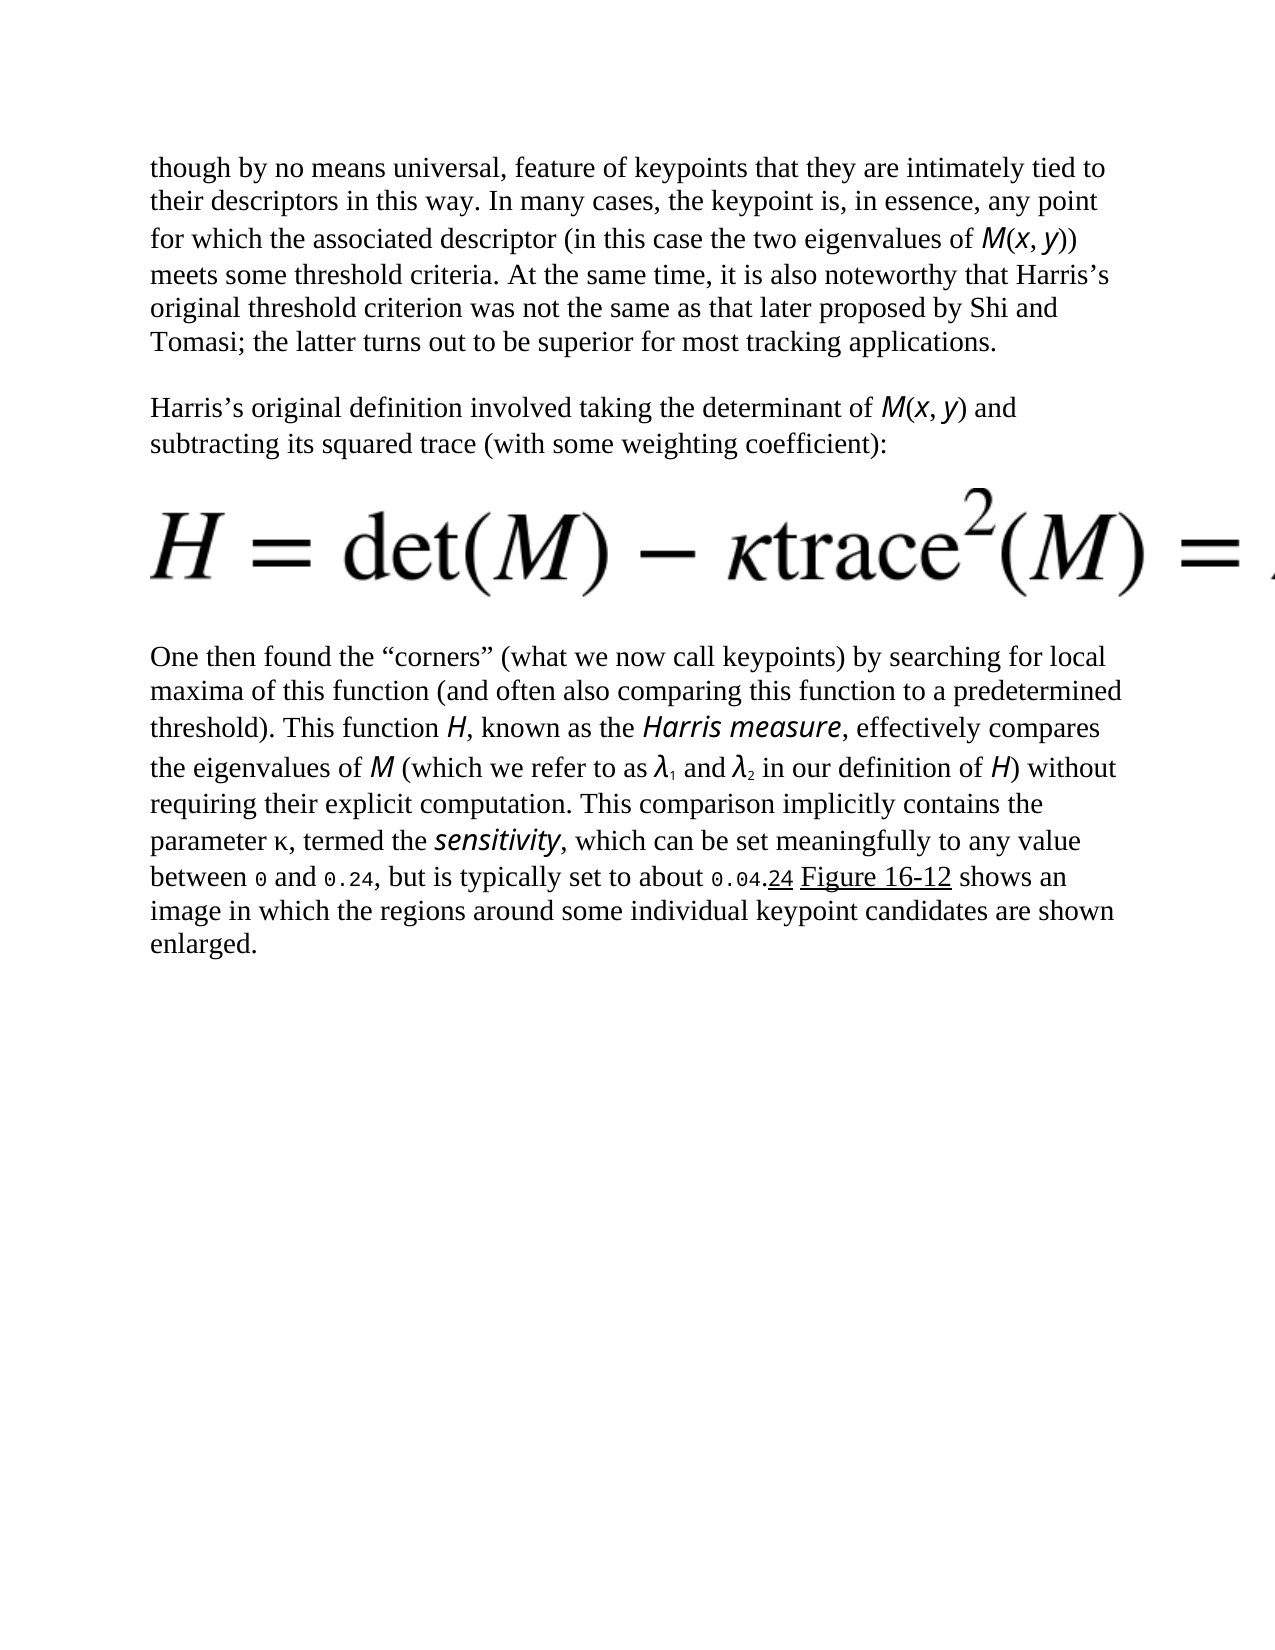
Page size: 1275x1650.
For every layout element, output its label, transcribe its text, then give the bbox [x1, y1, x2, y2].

text Harris’s original definition involved taking the determinant of M(x, y) and subtracting its squared trace (with some weighting coefficient): [150, 387, 1125, 460]
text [150, 150, 1125, 357]
picture [150, 488, 1275, 611]
text One then found the “corners” (what we now call keypoints) by searching for local maxima of this function (and often also comparing this function to a predetermined threshold). This function H, known as the Harris measure, effectively compares the eigenvalues of M (which we refer to as λ1 and λ2 in our definition of H) without requiring their explicit computation. This comparison implicitly contains the parameter κ, termed the sensitivity, which can be set meaningfully to any value between 0 and 0.24, but is typically set to about 0.04.24 Figure 16-12 shows an image in which the regions around some individual keypoint candidates are shown enlarged. [150, 639, 1125, 960]
